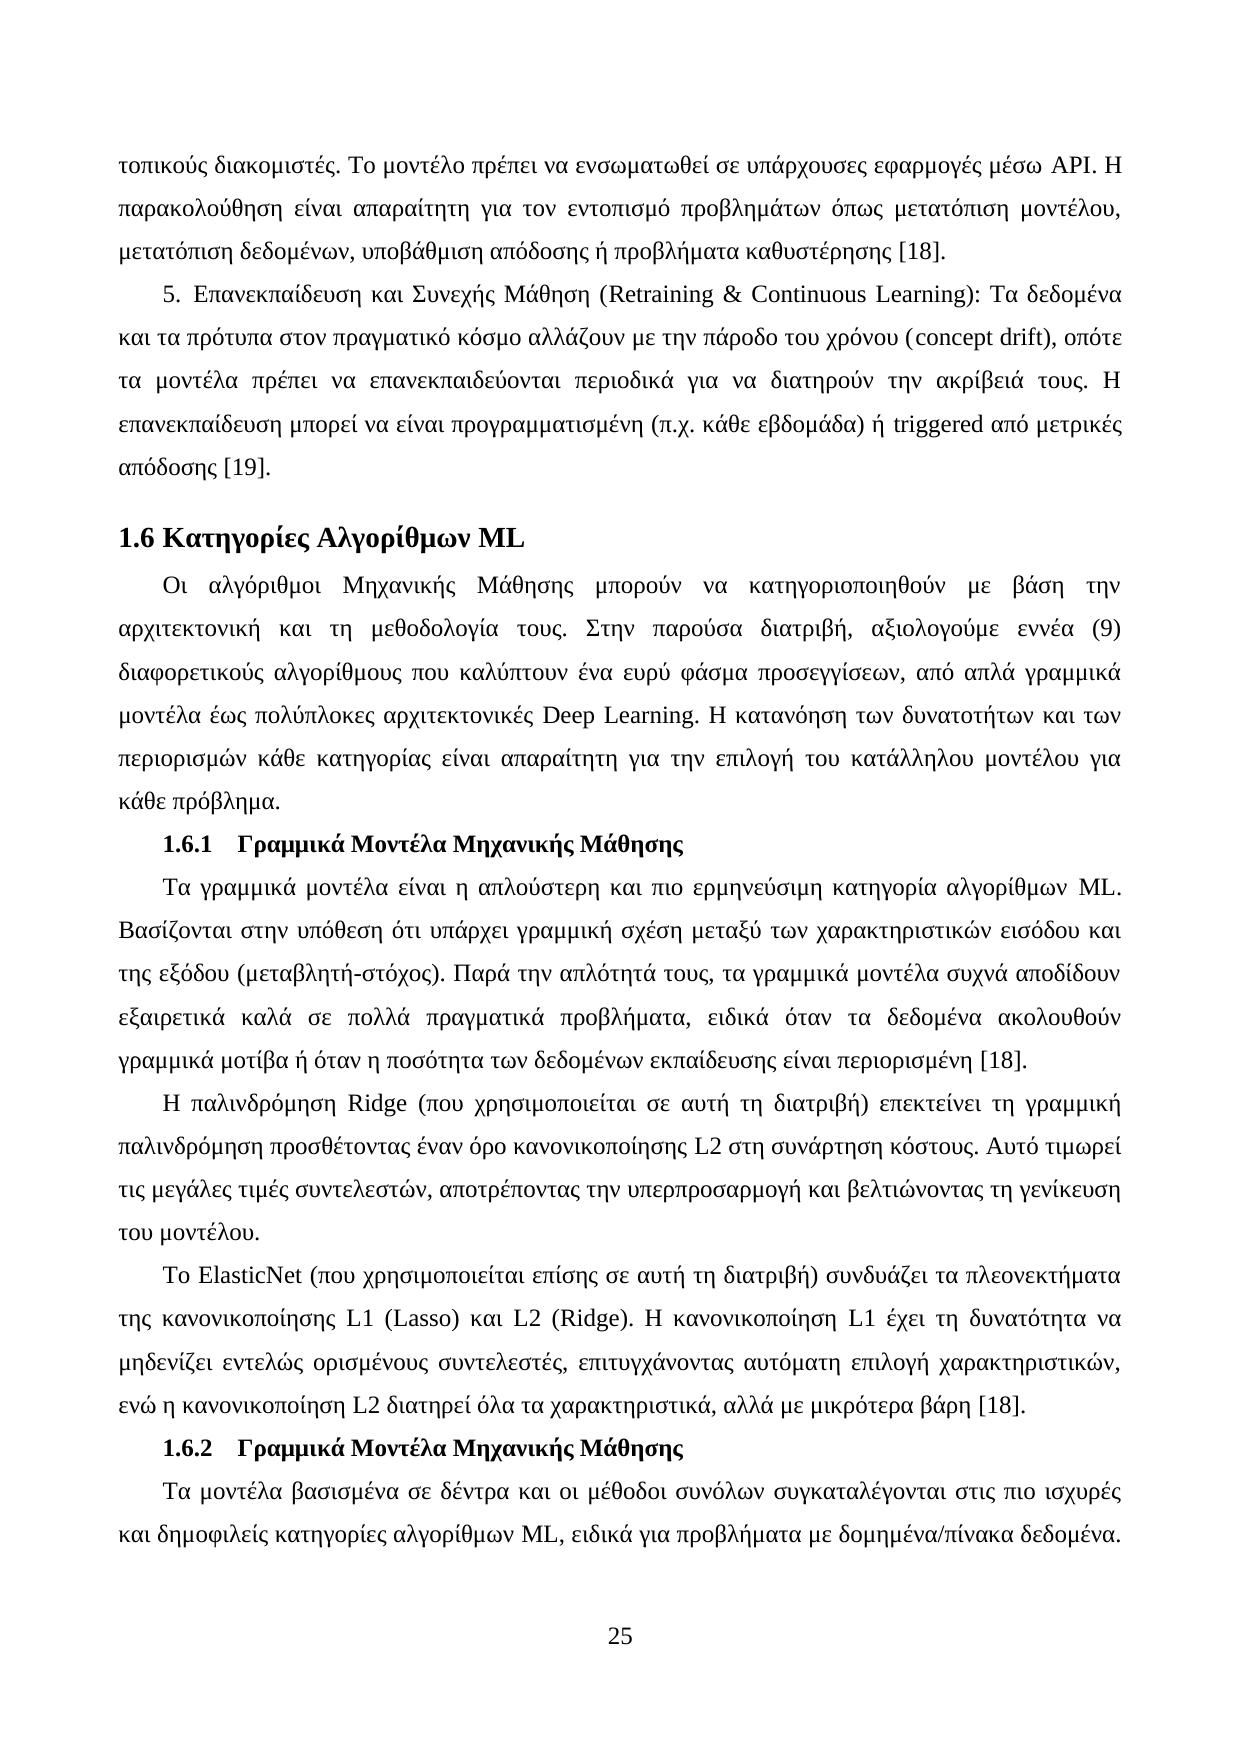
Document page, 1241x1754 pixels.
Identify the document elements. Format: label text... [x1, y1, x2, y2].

text 5. Επανεκπαίδευση και Συνεχής Μάθηση (Retraining & Continuous Learning): Τα δεδομένα και τα πρότυπα στον πραγματικό κόσμο αλλάζουν με την πάροδο του χρόνου (concept drift), οπότε τα μοντέλα πρέπει να επανεκπαιδεύονται περιοδικά για να διατηρούν την ακρίβειά τους. Η επανεκπαίδευση μπορεί να είναι προγραμματισμένη (π.χ. κάθε εβδομάδα) ή triggered από μετρικές απόδοσης. [118, 279, 1122, 481]
text Τα γραμμικά μοντέλα είναι η απλούστερη και πιο ερμηνεύσιμη κατηγορία αλγορίθμων ML. Βασίζονται στην υπόθεση ότι υπάρχει γραμμική σχέση μεταξύ των χαρακτηριστικών εισόδου και της εξόδου (μεταβλητή-στόχος). Παρά την απλότητά τους, τα γραμμικά μοντέλα συχνά αποδίδουν εξαιρετικά καλά σε πολλά πραγματικά προβλήματα, ειδικά όταν τα δεδομένα ακολουθούν γραμμικά μοτίβα ή όταν η ποσότητα των δεδομένων εκπαίδευσης είναι περιορισμένη. [118, 872, 1122, 1073]
list Γραμμικά Μοντέλα Μηχανικής Μάθησης [162, 829, 1122, 858]
text Το ElasticNet (που χρησιμοποιείται επίσης σε αυτή τη διατριβή) συνδυάζει τα πλεονεκτήματα της κανονικοποίησης L1 (Lasso) και L2 (Ridge). Η κανονικοποίηση L1 έχει τη δυνατότητα να μηδενίζει εντελώς ορισμένους συντελεστές, επιτυγχάνοντας αυτόματη επιλογή χαρακτηριστικών, ενώ η κανονικοποίηση L2 διατηρεί όλα τα χαρακτηριστικά, αλλά με μικρότερα βάρη. [118, 1260, 1122, 1418]
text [118, 1476, 1122, 1548]
text Οι αλγόριθμοι Μηχανικής Μάθησης μπορούν να κατηγοριοποιηθούν με βάση την αρχιτεκτονική και τη μεθοδολογία τους. Στην παρούσα διατριβή, αξιολογούμε εννέα (9) διαφορετικούς αλγορίθμους που καλύπτουν ένα ευρύ φάσμα προσεγγίσεων, από απλά γραμμικά μοντέλα έως πολύπλοκες αρχιτεκτονικές Deep Learning. Η κατανόηση των δυνατοτήτων και των περιορισμών κάθε κατηγορίας είναι απαραίτητη για την επιλογή του κατάλληλου μοντέλου για κάθε πρόβλημα. [118, 570, 1122, 815]
list Γραμμικά Μοντέλα Μηχανικής Μάθησης [162, 1433, 1122, 1462]
subtitle Κατηγορίες Αλγορίθμων ML [118, 520, 1122, 553]
text Η παλινδρόμηση Ridge (που χρησιμοποιείται σε αυτή τη διατριβή) επεκτείνει τη γραμμική παλινδρόμηση προσθέτοντας έναν όρο κανονικοποίησης L2 στη συνάρτηση κόστους. Αυτό τιμωρεί τις μεγάλες τιμές συντελεστών, αποτρέποντας την υπερπροσαρμογή και βελτιώνοντας τη γενίκευση του μοντέλου. [118, 1088, 1122, 1246]
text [118, 150, 1122, 265]
